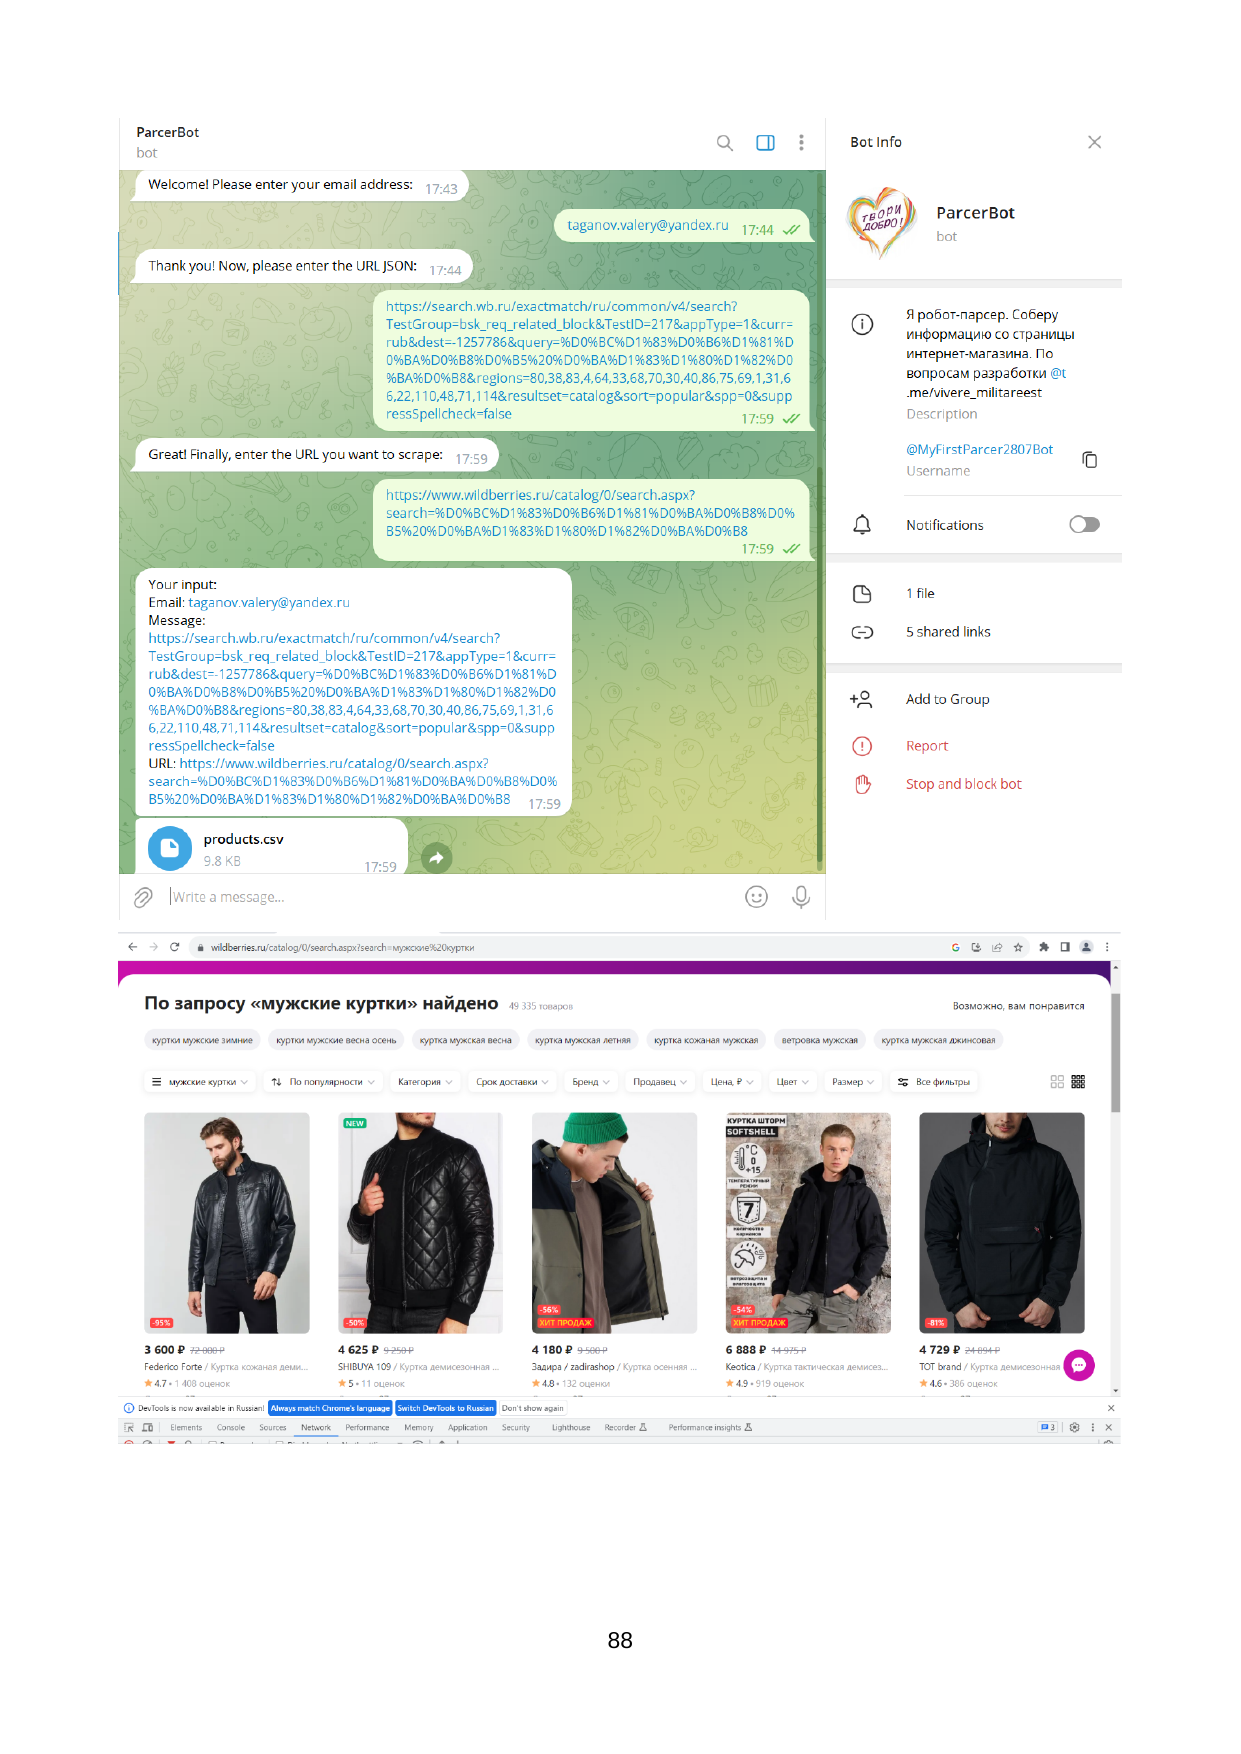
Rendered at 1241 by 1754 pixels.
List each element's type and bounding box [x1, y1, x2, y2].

picture [118, 932, 1121, 1444]
text [118, 920, 1122, 1444]
picture [118, 118, 1122, 920]
